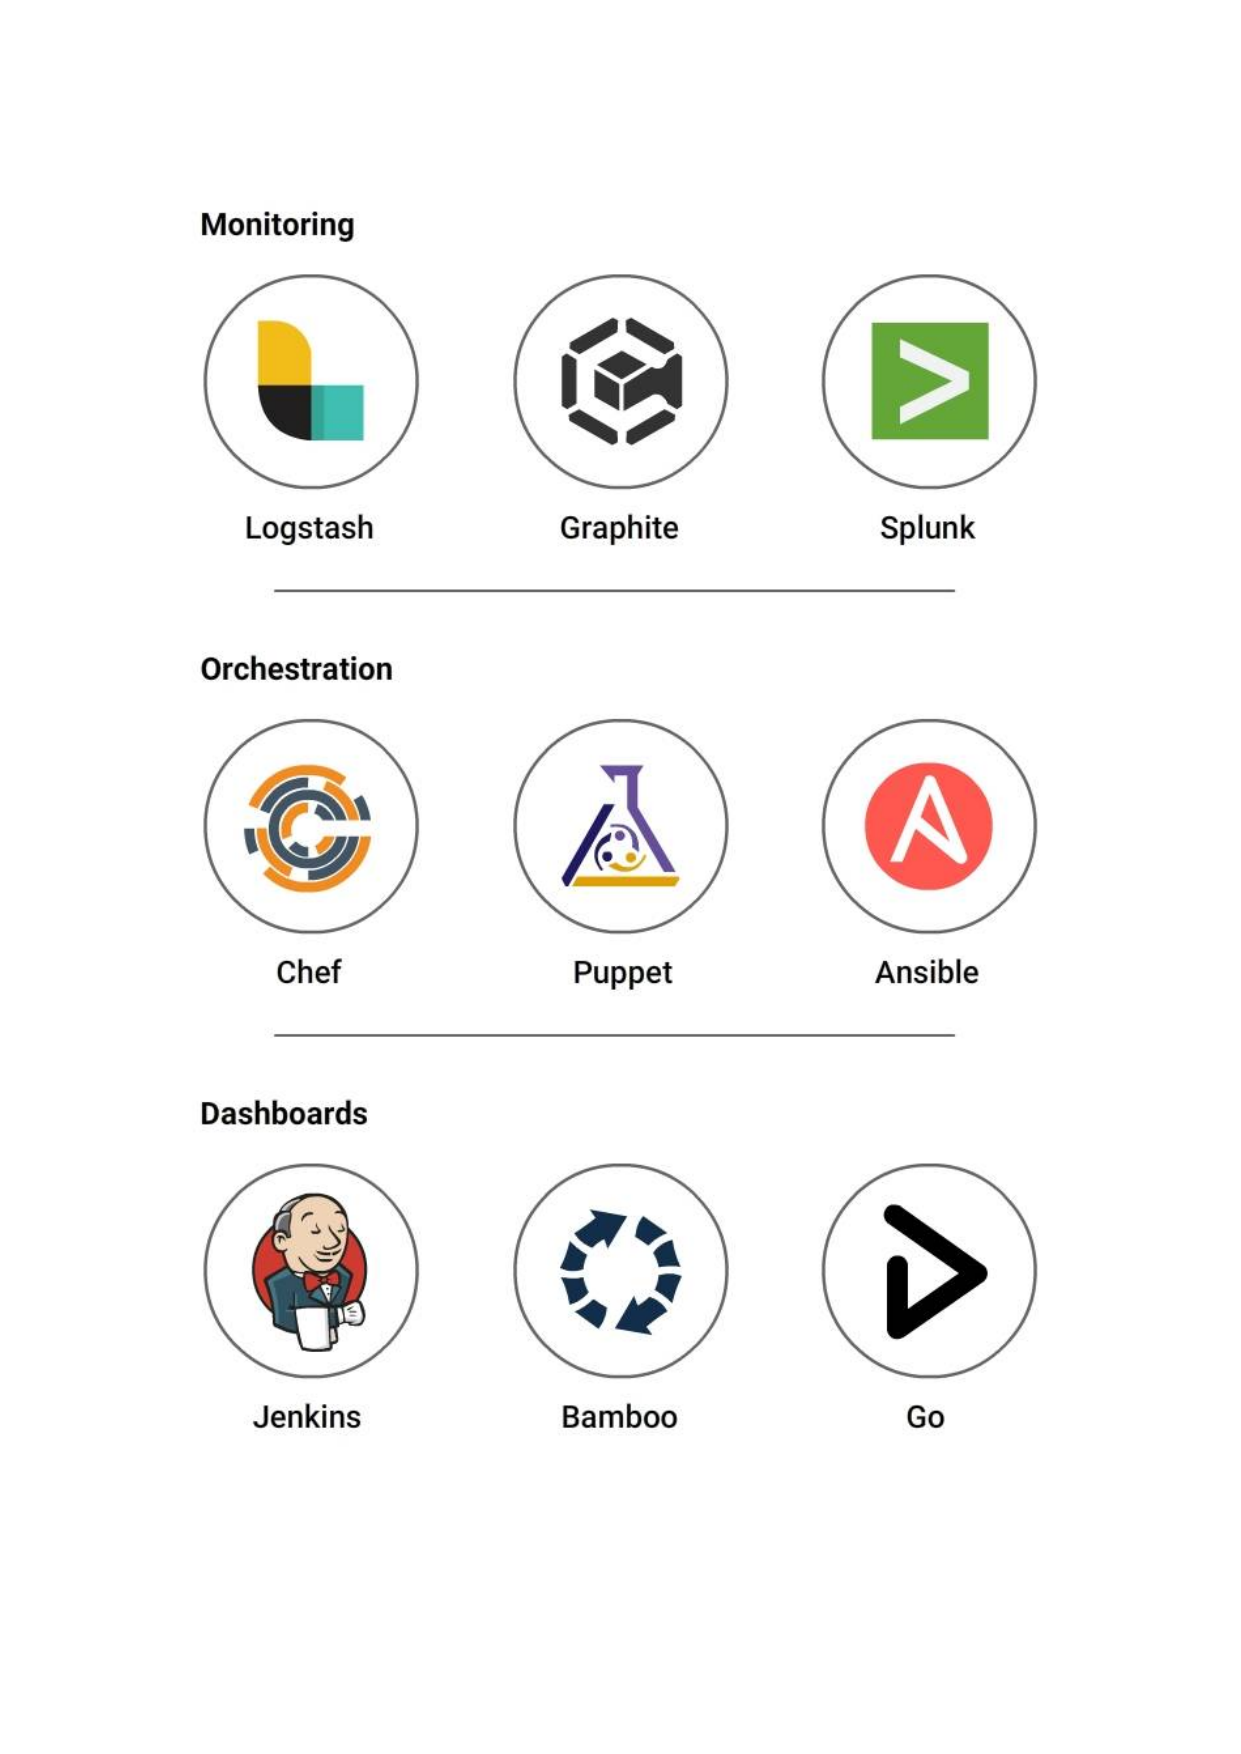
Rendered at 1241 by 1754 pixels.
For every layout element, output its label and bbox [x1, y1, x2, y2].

picture [150, 150, 1091, 1488]
